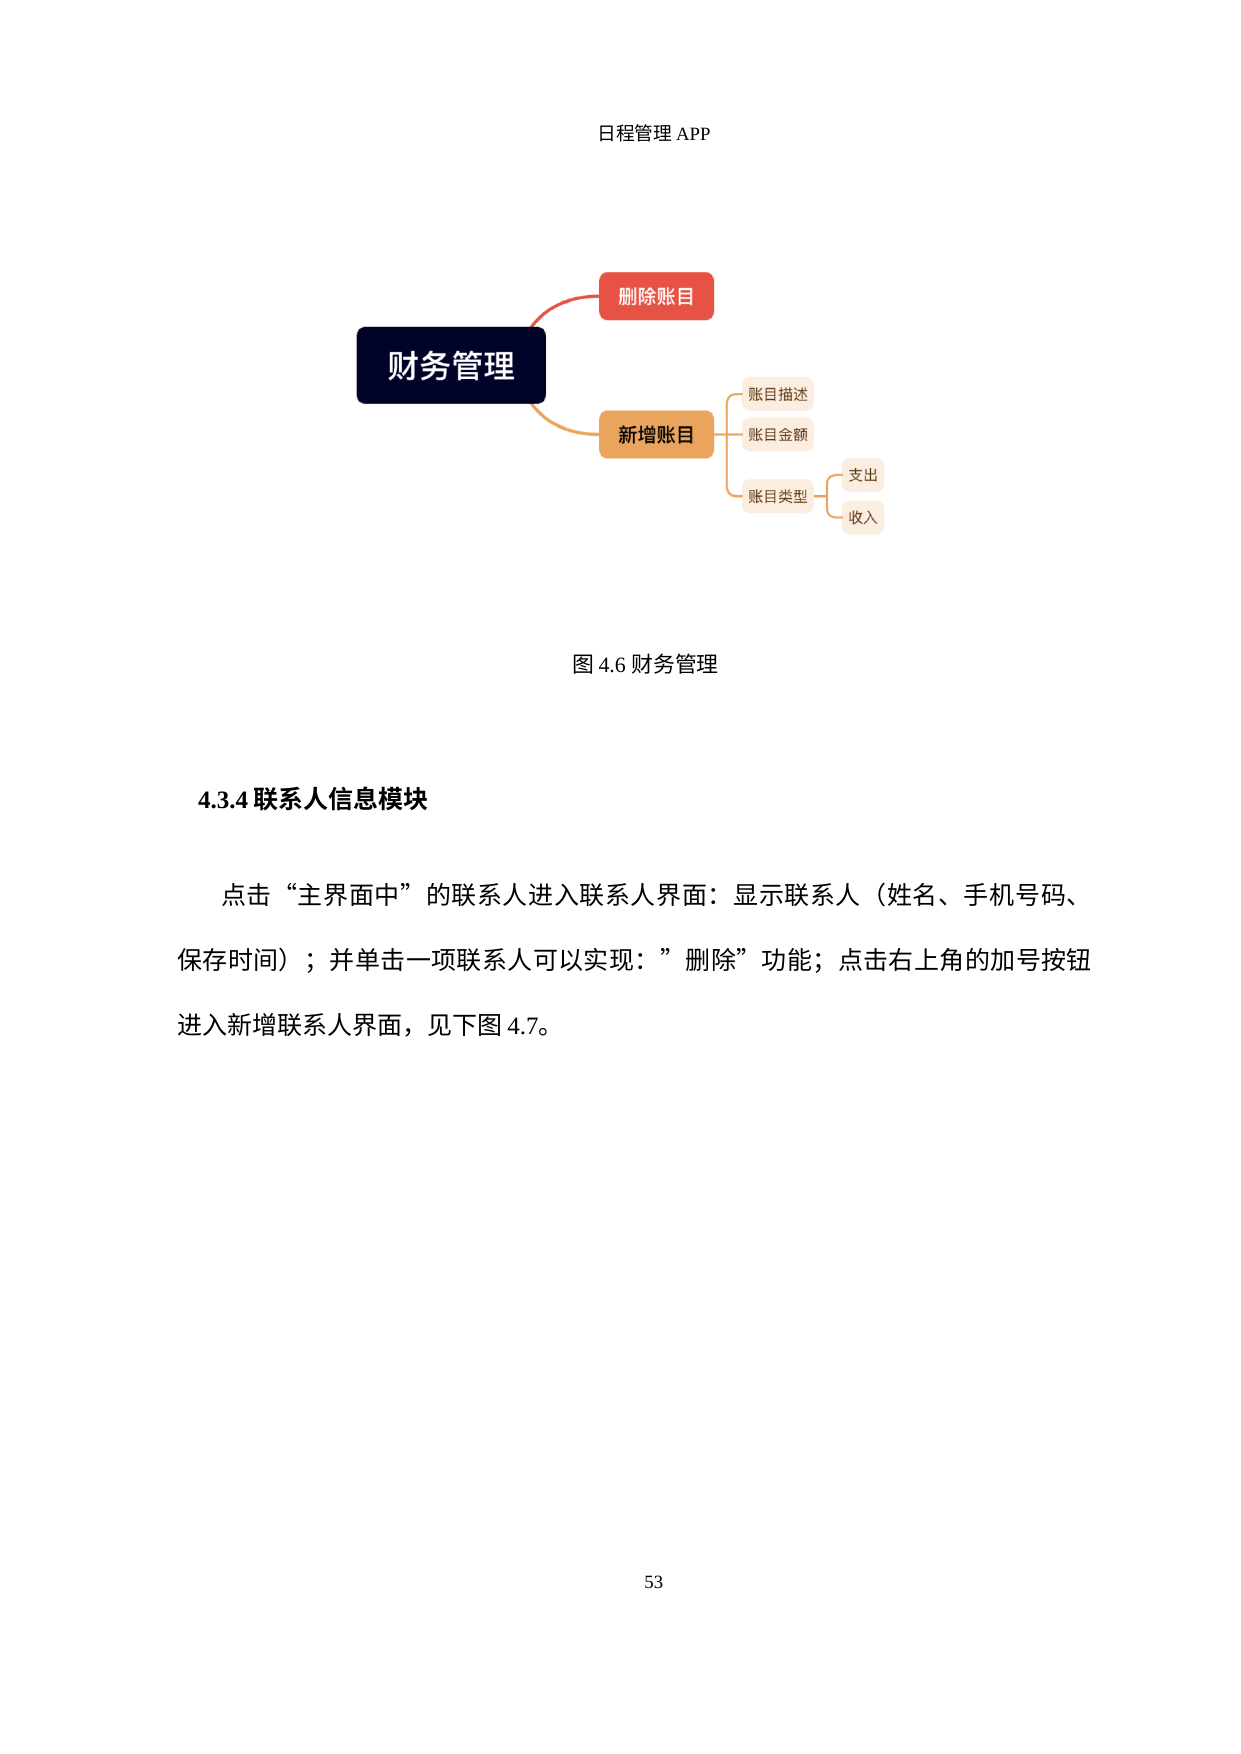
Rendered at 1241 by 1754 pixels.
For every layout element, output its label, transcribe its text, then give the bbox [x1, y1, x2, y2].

text 点击“主界面中”的联系人进入联系人界面：显示联系人（姓名、手机号码、保存时间）；并单击一项联系人可以实现：”删除”功能；点击右上角的加号按钮进入新增联系人界面，见下图4.7。 [177, 861, 1093, 1056]
text 图4.6 财务管理 [177, 647, 1093, 679]
picture [271, 191, 999, 622]
subtitle 4.3.4联系人信息模块 [177, 765, 1093, 830]
